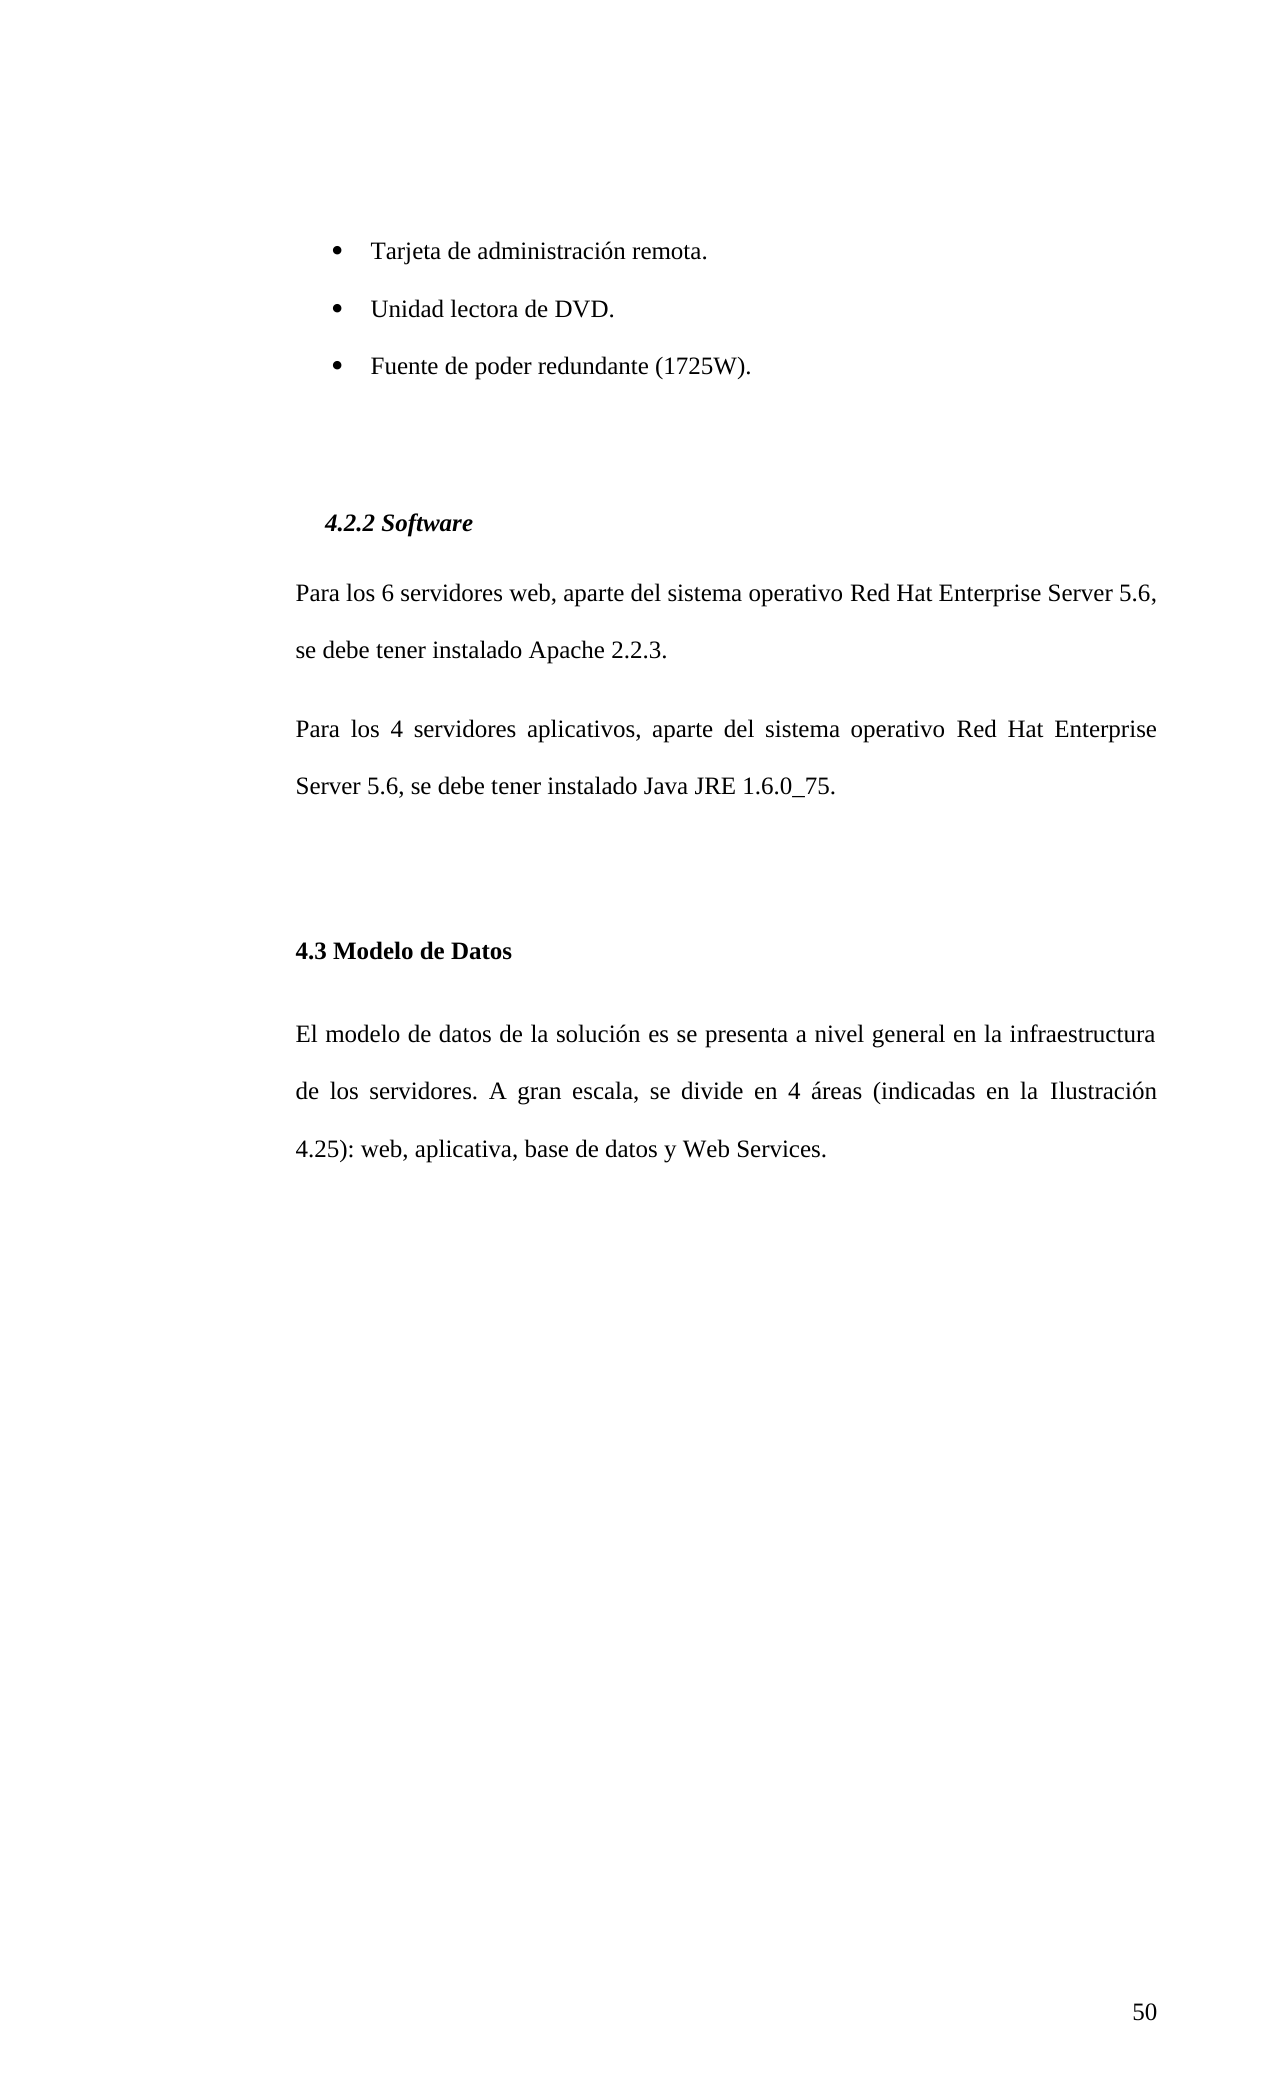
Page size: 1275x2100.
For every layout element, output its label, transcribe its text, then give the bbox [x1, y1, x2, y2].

text Para los 6 servidores web, aparte del sistema operativo Red Hat Enterprise Server 5.6, se debe tener instalado Apache 2.2.3. [295, 578, 1157, 664]
subtitle Modelo de Datos [295, 936, 1157, 965]
list Fuente de poder redundante (1725W). [333, 351, 1157, 380]
text Para los 4 servidores aplicativos, aparte del sistema operativo Red Hat Enterprise Server 5.6, se debe tener instalado Java JRE 1.6.0_75. [295, 714, 1157, 800]
list Unidad lectora de DVD. [333, 294, 1157, 322]
subtitle Software [325, 508, 1157, 537]
list Tarjeta de administración remota. [333, 236, 1157, 265]
